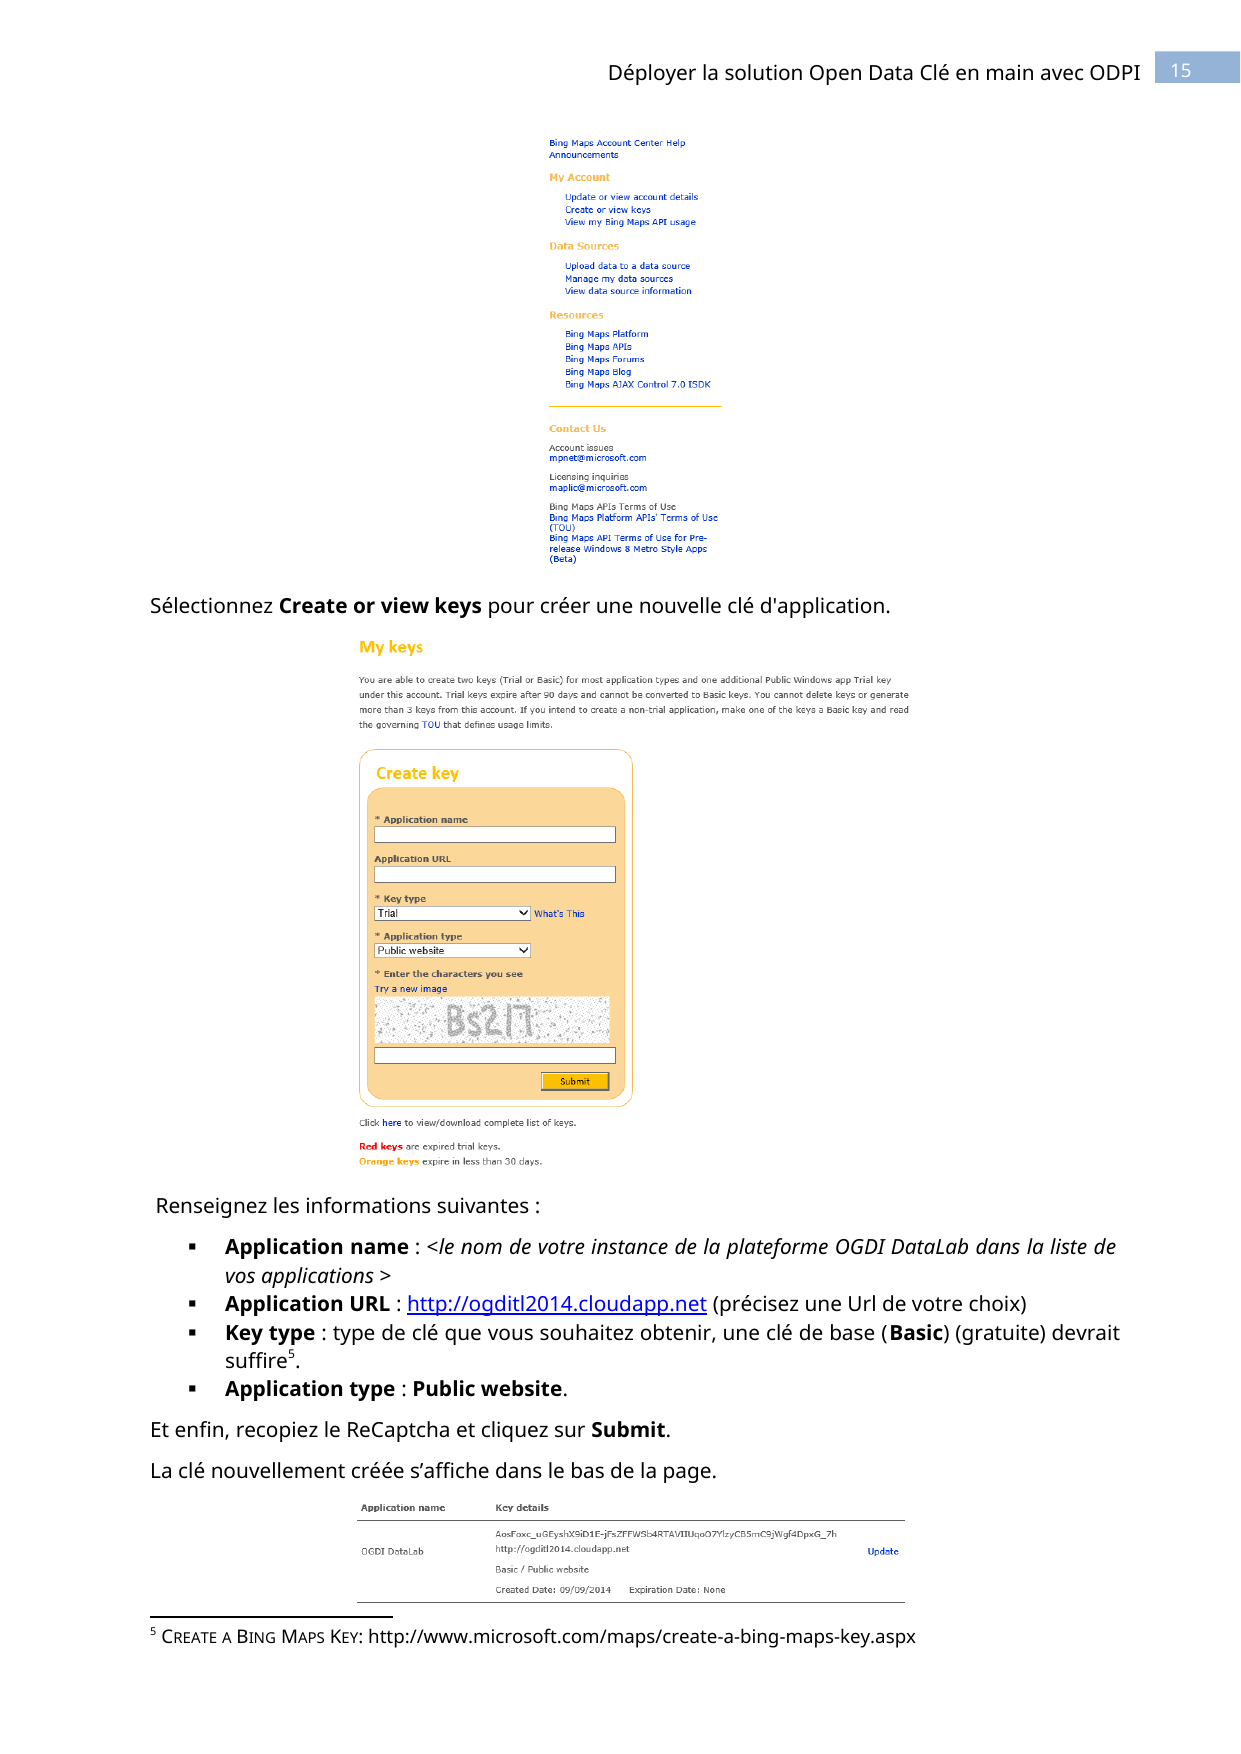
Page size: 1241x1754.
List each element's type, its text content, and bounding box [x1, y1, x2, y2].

text La clé nouvellement créée s’affiche dans le bas de la page. [150, 1456, 1120, 1485]
text Renseignez les informations suivantes : [150, 1191, 1120, 1220]
text Et enfin, recopiez le ReCaptcha et cliquez sur Submit. [150, 1415, 1120, 1444]
list Key type : type de clé que vous souhaitez obtenir, une clé de base (Basic) (gratuite) devrait suffire. [187, 1318, 1120, 1374]
list Application type : Public website. [187, 1374, 1120, 1403]
text Sélectionnez Create or view keys pour créer une nouvelle clé d'application. [150, 591, 1120, 619]
picture [346, 632, 924, 1179]
list Application URL : http://ogditl2014.cloudapp.net (précisez une Url de votre choix) [187, 1289, 1120, 1318]
picture [352, 1497, 918, 1609]
picture [538, 135, 732, 579]
list Application name : <le nom de votre instance de la plateforme OGDI DataLab dans la liste de vos applications > [187, 1232, 1120, 1289]
